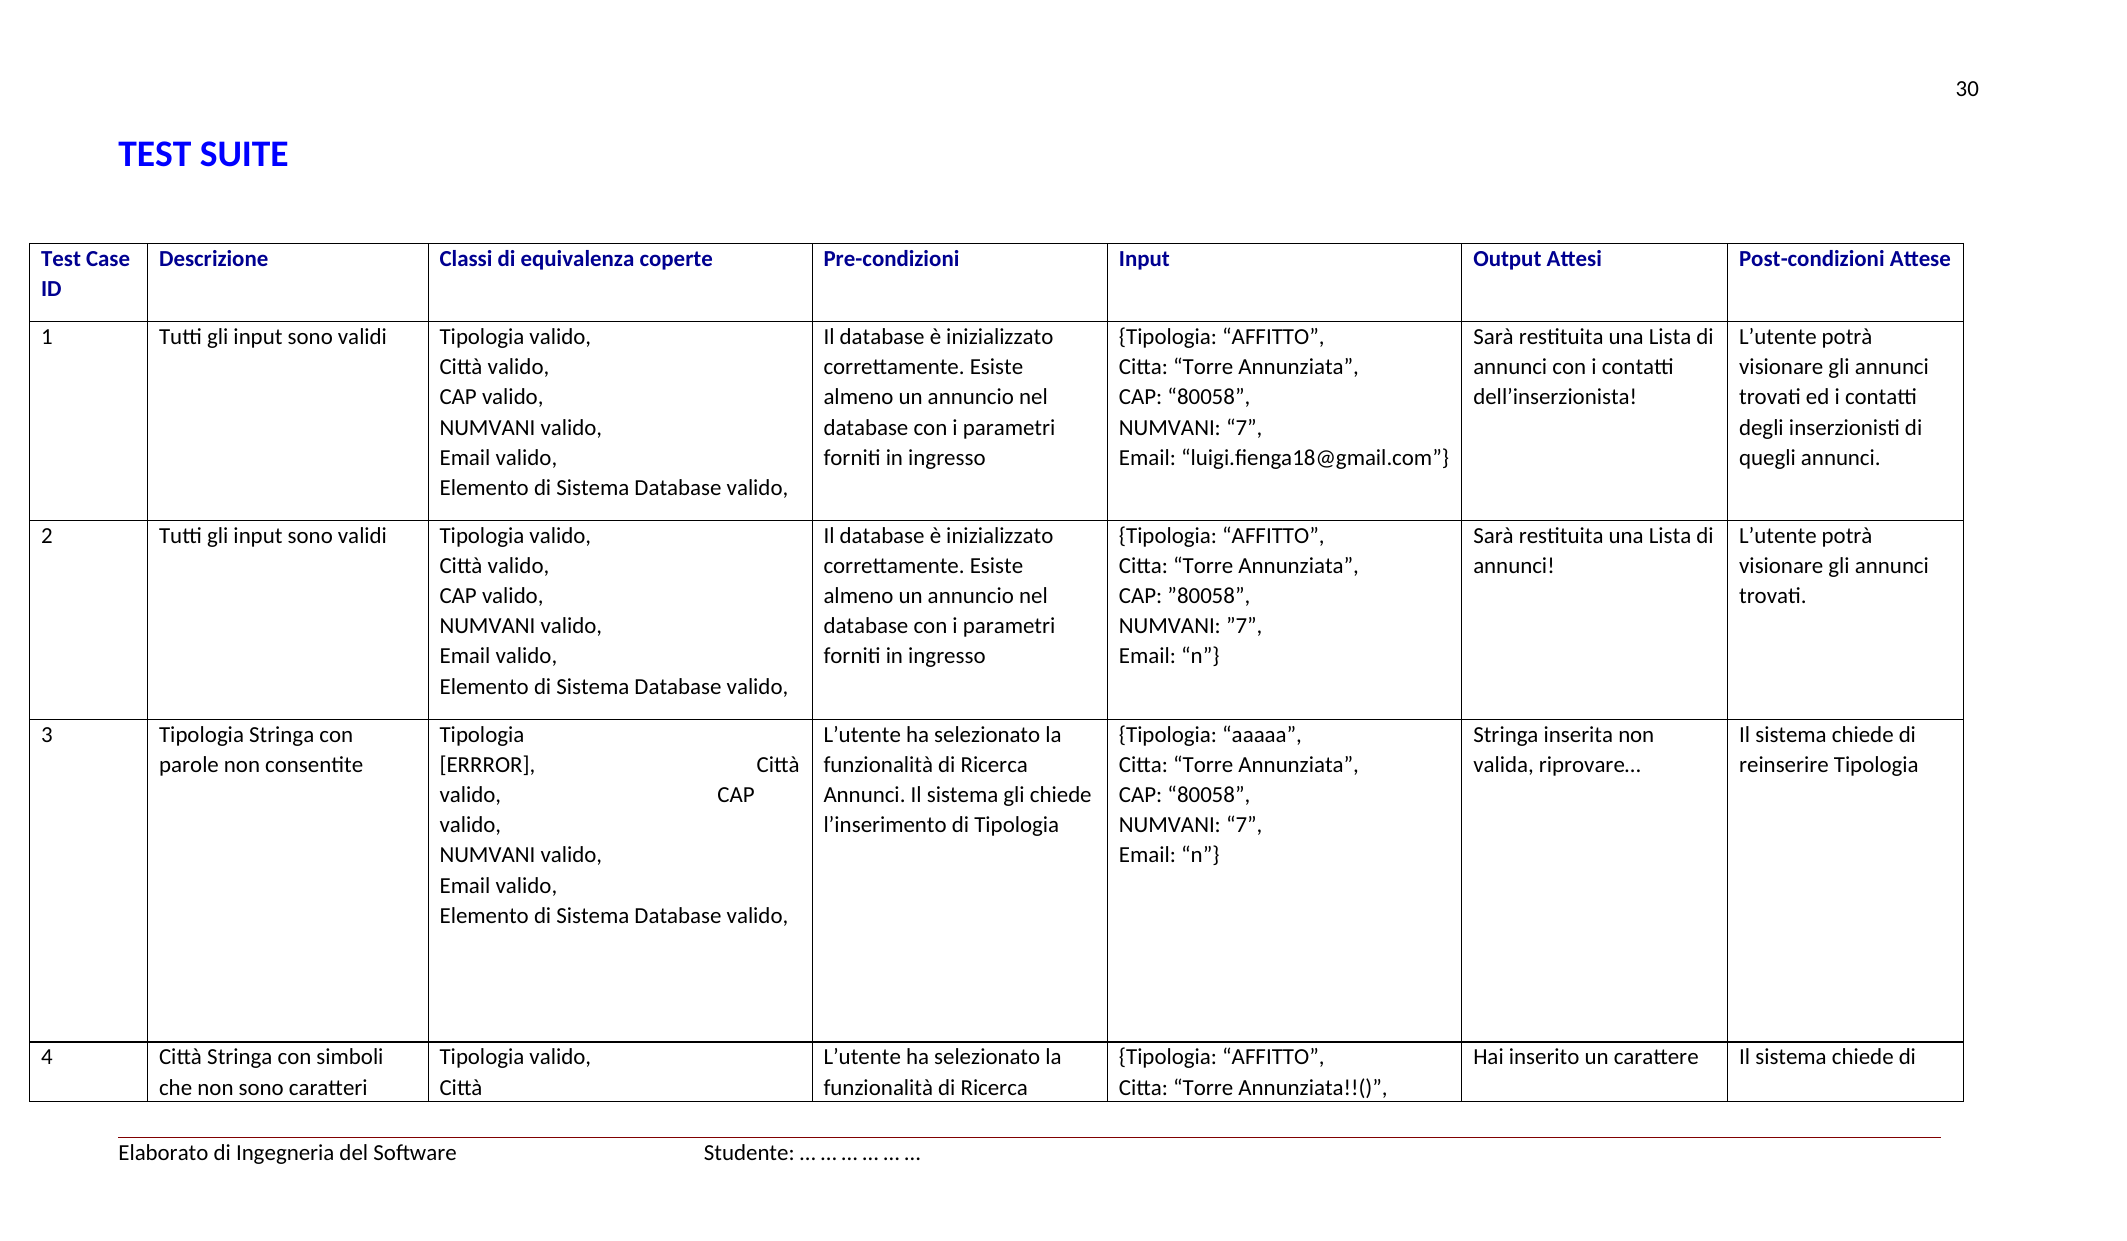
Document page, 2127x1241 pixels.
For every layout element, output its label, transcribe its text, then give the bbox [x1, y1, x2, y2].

table_cell Tipologia valido, Città valido, CAP valido, NUMVANI valido, Email valido, Elemento di Sistema Database valido, [429, 322, 812, 520]
table_header Pre-condizioni [813, 244, 1107, 321]
table_cell {Tipologia: “aaaaa”, Citta: “Torre Annunziata”, CAP: “80058”, NUMVANI: “7”, Email: “n”} [1108, 720, 1461, 1041]
table_cell L’utente ha selezionato la funzionalità di Ricerca Annunci. Il sistema gli chiede l’inserimento di Tipologia [813, 720, 1107, 1041]
table_header Descrizione [148, 244, 428, 321]
table_header Post-condizioni Attese [1728, 244, 1963, 321]
table_cell Tipologia Stringa con parole non consentite [148, 720, 428, 1041]
table_cell Sarà restituita una Lista di annunci con i contatti dell’inserzionista! [1462, 322, 1727, 520]
table_cell {Tipologia: “AFFITTO”, Citta: “Torre Annunziata”, CAP: ”80058”, NUMVANI: ”7”, Email: “n”} [1108, 521, 1461, 719]
table_cell Tutti gli input sono validi [148, 521, 428, 719]
text TEST SUITE [118, 130, 1978, 176]
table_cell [148, 1043, 428, 1101]
table_header Classi di equivalenza coperte [429, 244, 812, 321]
table_cell Tutti gli input sono validi [148, 322, 428, 520]
table_cell Stringa inserita non valida, riprovare… [1462, 720, 1727, 1041]
table_header Output Attesi [1462, 244, 1727, 321]
table_cell 1 [30, 322, 147, 520]
table_cell 3 [30, 720, 147, 1041]
table_cell Il database è inizializzato correttamente. Esiste almeno un annuncio nel database con i parametri forniti in ingresso [813, 521, 1107, 719]
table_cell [1728, 1043, 1963, 1101]
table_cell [1462, 1043, 1727, 1101]
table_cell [1108, 1043, 1461, 1101]
table_cell {Tipologia: “AFFITTO”, Citta: “Torre Annunziata”, CAP: “80058”, NUMVANI: “7”, Email: “luigi.fienga18@gmail.com”} [1108, 322, 1461, 520]
table_cell 4 [30, 1043, 147, 1101]
table_cell 2 [30, 521, 147, 719]
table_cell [429, 1043, 812, 1101]
table_cell Il sistema chiede di reinserire Tipologia [1728, 720, 1963, 1041]
table_cell L’utente potrà visionare gli annunci trovati ed i contatti degli inserzionisti di quegli annunci. [1728, 322, 1963, 520]
table_cell L’utente potrà visionare gli annunci trovati. [1728, 521, 1963, 719]
table_cell Sarà restituita una Lista di annunci! [1462, 521, 1727, 719]
table_cell Tipologia [ERRROR], Città valido, CAP valido, NUMVANI valido, Email valido, Elemento di Sistema Database valido, [429, 720, 812, 1041]
table_header Input [1108, 244, 1461, 321]
table_header Test Case ID [30, 244, 147, 321]
table_cell Il database è inizializzato correttamente. Esiste almeno un annuncio nel database con i parametri forniti in ingresso [813, 322, 1107, 520]
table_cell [813, 1043, 1107, 1101]
table_cell Tipologia valido, Città valido, CAP valido, NUMVANI valido, Email valido, Elemento di Sistema Database valido, [429, 521, 812, 719]
